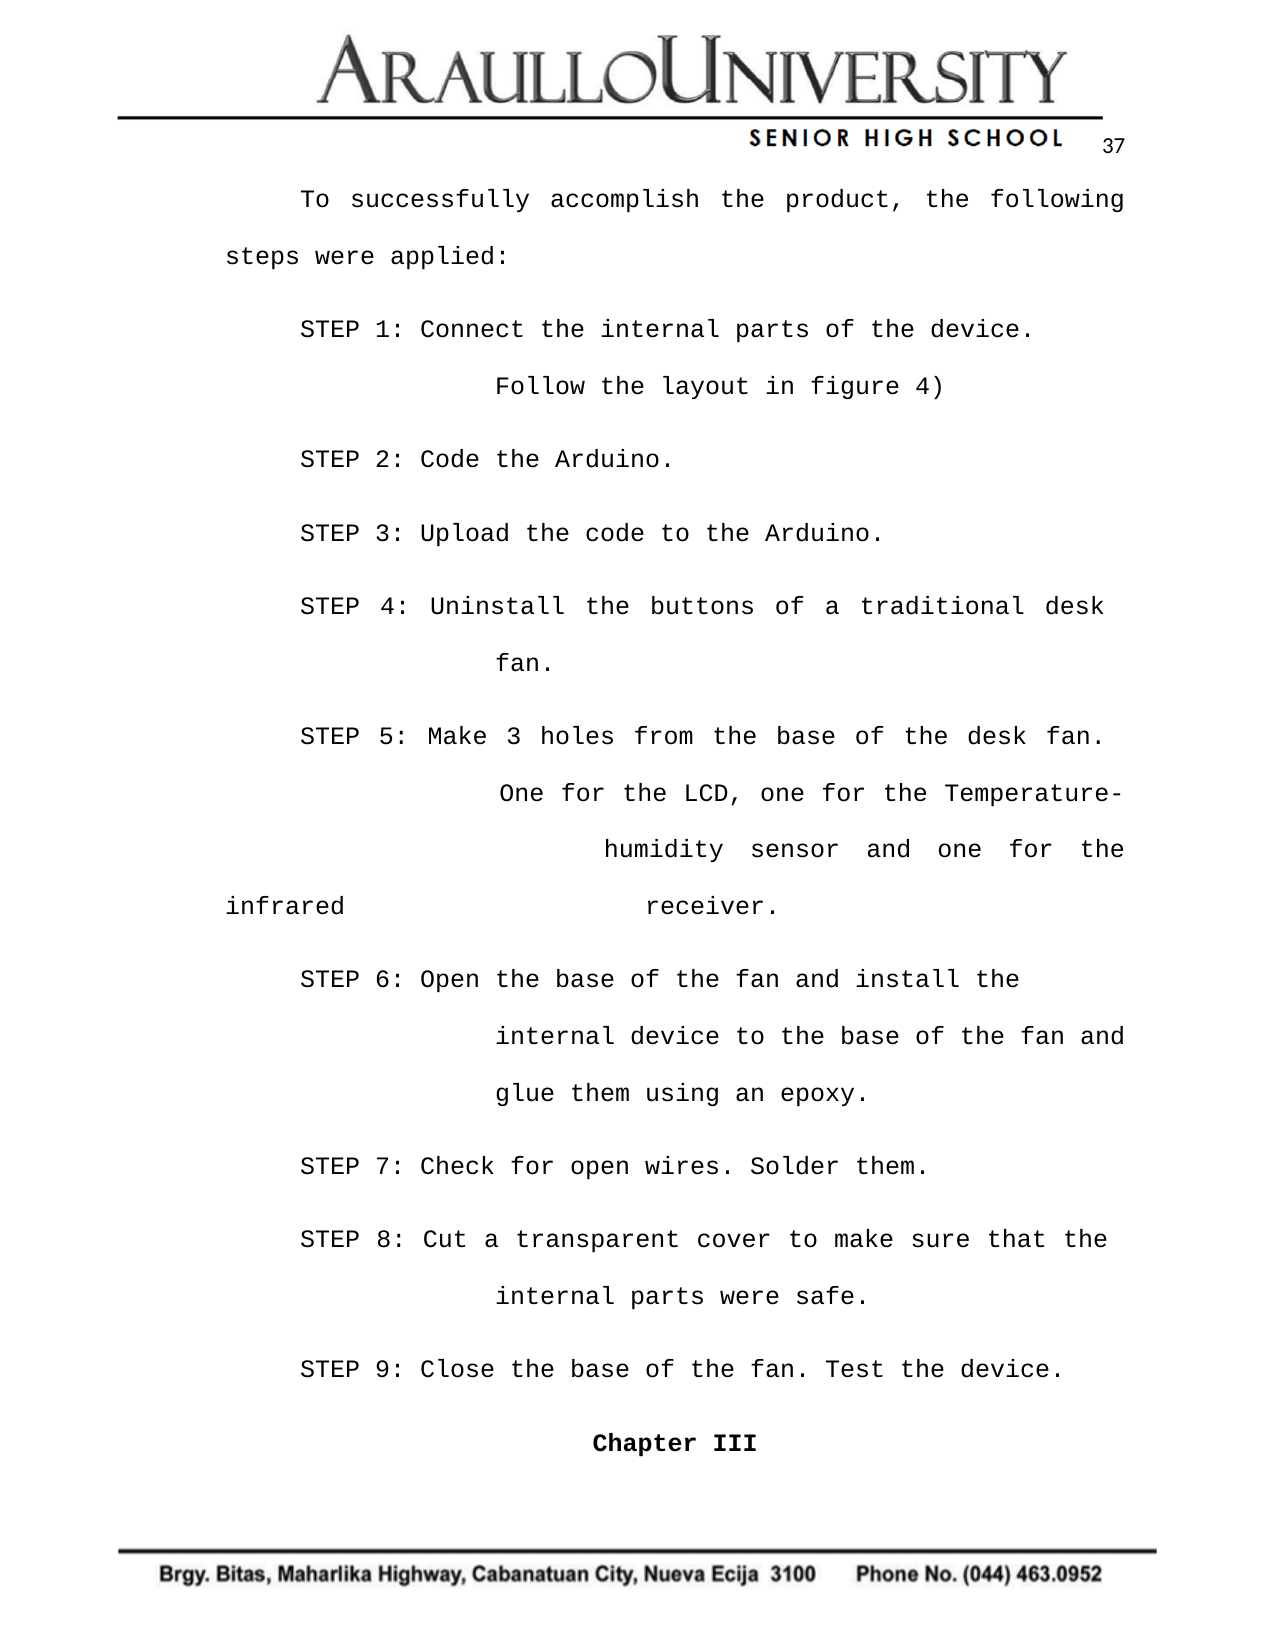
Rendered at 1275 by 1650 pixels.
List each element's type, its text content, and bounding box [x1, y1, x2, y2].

picture [118, 1547, 1157, 1595]
text STEP 4: Uninstall the buttons of a traditional desk fan. [225, 594, 1125, 679]
text To successfully accomplish the product, the following steps were applied: [225, 187, 1125, 272]
text STEP 5: Make 3 holes from the base of the desk fan. One for the LCD, one for the Temperature- humidity sensor and one for the infrared receiver. [225, 724, 1125, 922]
text STEP 8: Cut a transparent cover to make sure that the internal parts were safe. [225, 1227, 1125, 1312]
text STEP 1: Connect the internal parts of the device. Follow the layout in figure 4) [300, 317, 1125, 402]
text Chapter III [225, 1430, 1125, 1459]
text STEP 6: Open the base of the fan and install the internal device to the base of the fan and glue them using an epoxy. [225, 967, 1125, 1109]
text STEP 2: Code the Arduino. [225, 447, 1125, 475]
text STEP 3: Upload the code to the Arduino. [225, 520, 1125, 549]
picture [103, 21, 1172, 153]
text STEP 9: Close the base of the fan. Test the device. [225, 1357, 1125, 1385]
text STEP 7: Check for open wires. Solder them. [225, 1154, 1125, 1182]
